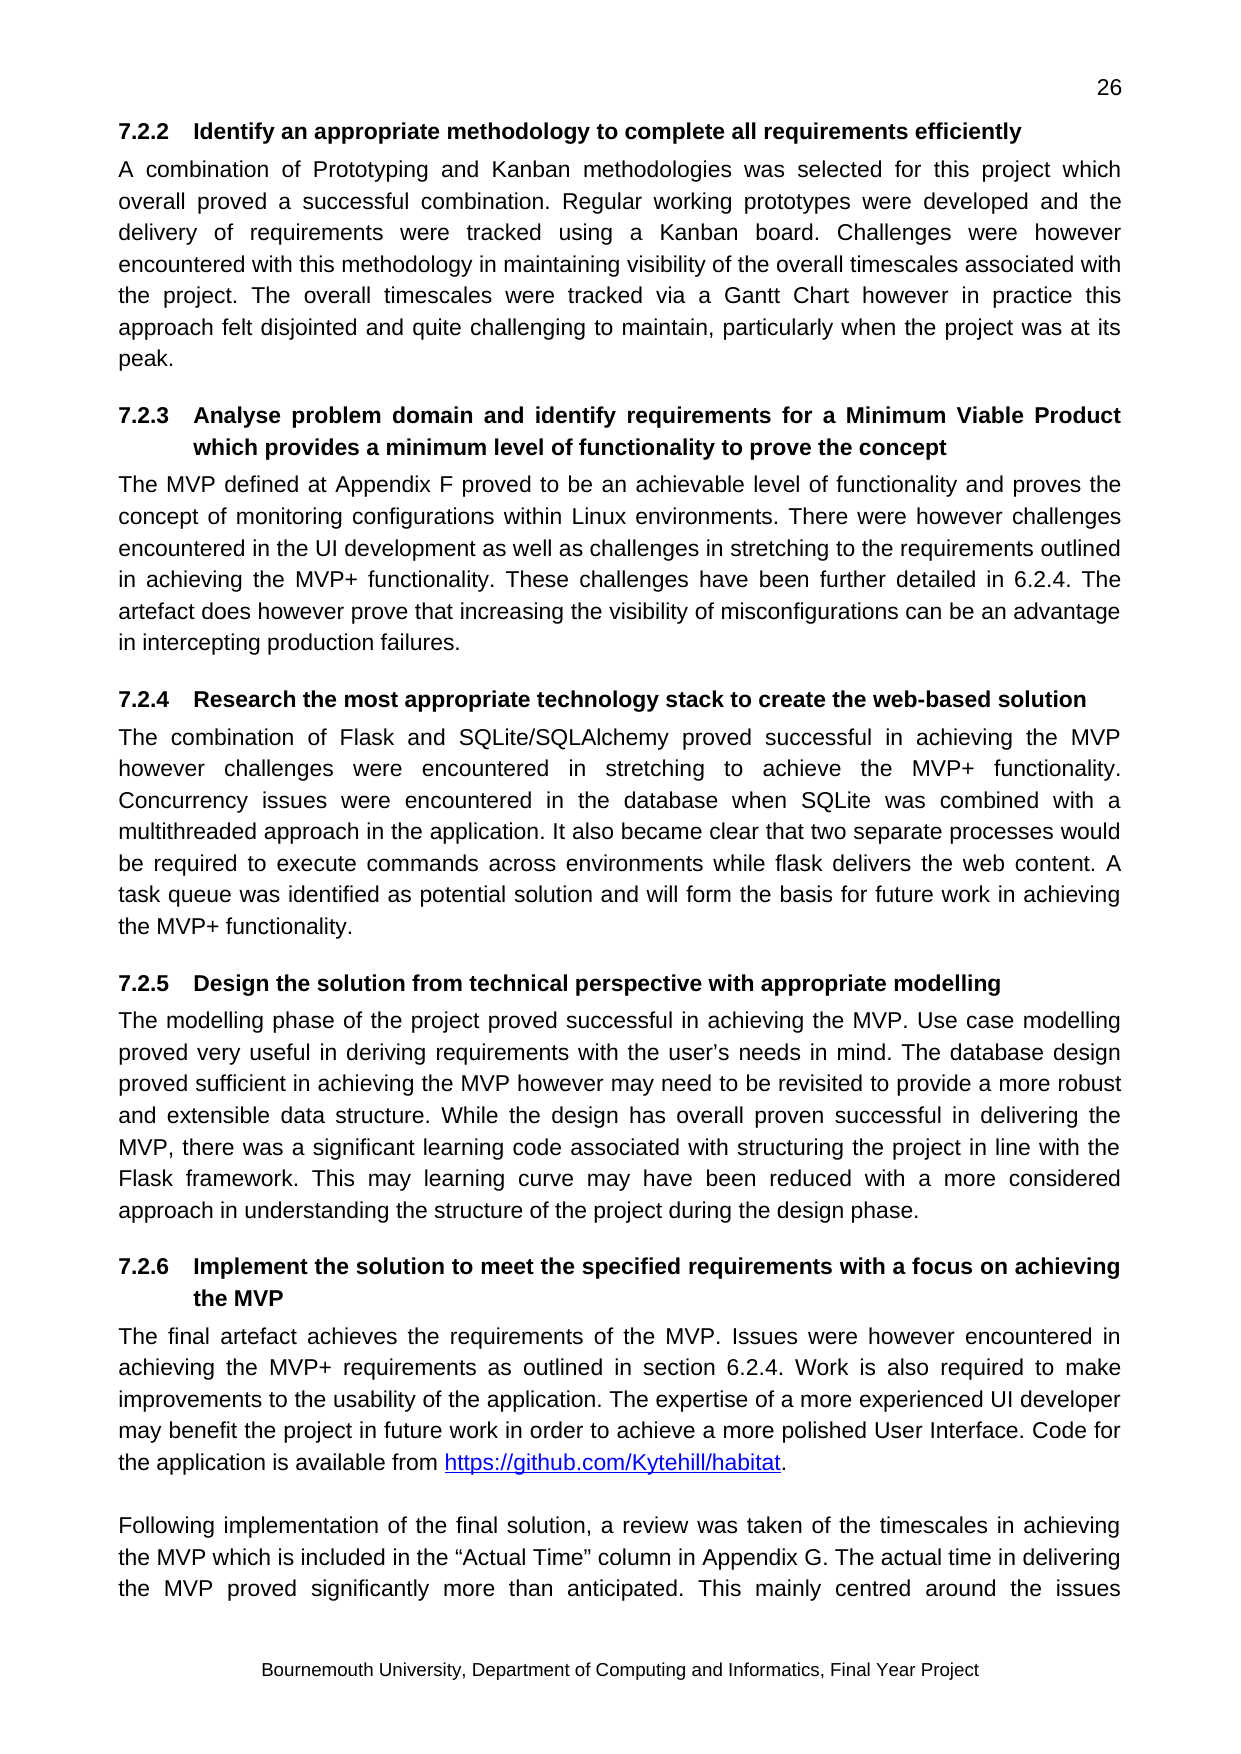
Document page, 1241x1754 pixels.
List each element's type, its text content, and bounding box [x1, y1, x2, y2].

subtitle Design the solution from technical perspective with appropriate modelling [118, 969, 1122, 996]
text The combination of Flask and SQLite/SQLAlchemy proved successful in achieving the MVP however challenges were encountered in stretching to achieve the MVP+ functionality. Concurrency issues were encountered in the database when SQLite was combined with a multithreaded approach in the application. It also became clear that two separate processes would be required to execute commands across environments while flask delivers the web content. A task queue was identified as potential solution and will form the basis for future work in achieving the MVP+ functionality. [118, 723, 1122, 939]
text The final artefact achieves the requirements of the MVP. Issues were however encountered in achieving the MVP+ requirements as outlined in section 6.2.4. Work is also required to make improvements to the usability of the application. The expertise of a more experienced UI developer may benefit the project in future work in order to achieve a more polished User Interface. Code for the application is available from https://github.com/Kytehill/habitat. [118, 1323, 1122, 1475]
subtitle Identify an appropriate methodology to complete all requirements efficiently [118, 118, 1122, 144]
subtitle Implement the solution to meet the specified requirements with a focus on achieving the MVP [118, 1253, 1122, 1311]
text The MVP defined at Appendix F proved to be an achievable level of functionality and proves the concept of monitoring configurations within Linux environments. There were however challenges encountered in the UI development as well as challenges in stretching to the requirements outlined in achieving the MVP+ functionality. These challenges have been further detailed in 6.2.4. The artefact does however prove that increasing the visibility of misconfigurations can be an advantage in intercepting production failures. [118, 471, 1122, 656]
subtitle Research the most appropriate technology stack to create the web-based solution [118, 686, 1122, 712]
text The modelling phase of the project proved successful in achieving the MVP. Use case modelling proved very useful in deriving requirements with the user’s needs in mind. The database design proved sufficient in achieving the MVP however may need to be revisited to provide a more robust and extensible data structure. While the design has overall proven successful in delivering the MVP, there was a significant learning code associated with structuring the project in line with the Flask framework. This may learning curve may have been reduced with a more considered approach in understanding the structure of the project during the design phase. [118, 1007, 1122, 1223]
text A combination of Prototyping and Kanban methodologies was selected for this project which overall proved a successful combination. Regular working prototypes were developed and the delivery of requirements were tracked using a Kanban board. Challenges were however encountered with this methodology in maintaining visibility of the overall timescales associated with the project. The overall timescales were tracked via a Gantt Chart however in practice this approach felt disjointed and quite challenging to maintain, particularly when the project was at its peak. [118, 156, 1122, 372]
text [118, 1512, 1122, 1601]
subtitle Analyse problem domain and identify requirements for a Minimum Viable Product which provides a minimum level of functionality to prove the concept [118, 402, 1122, 460]
